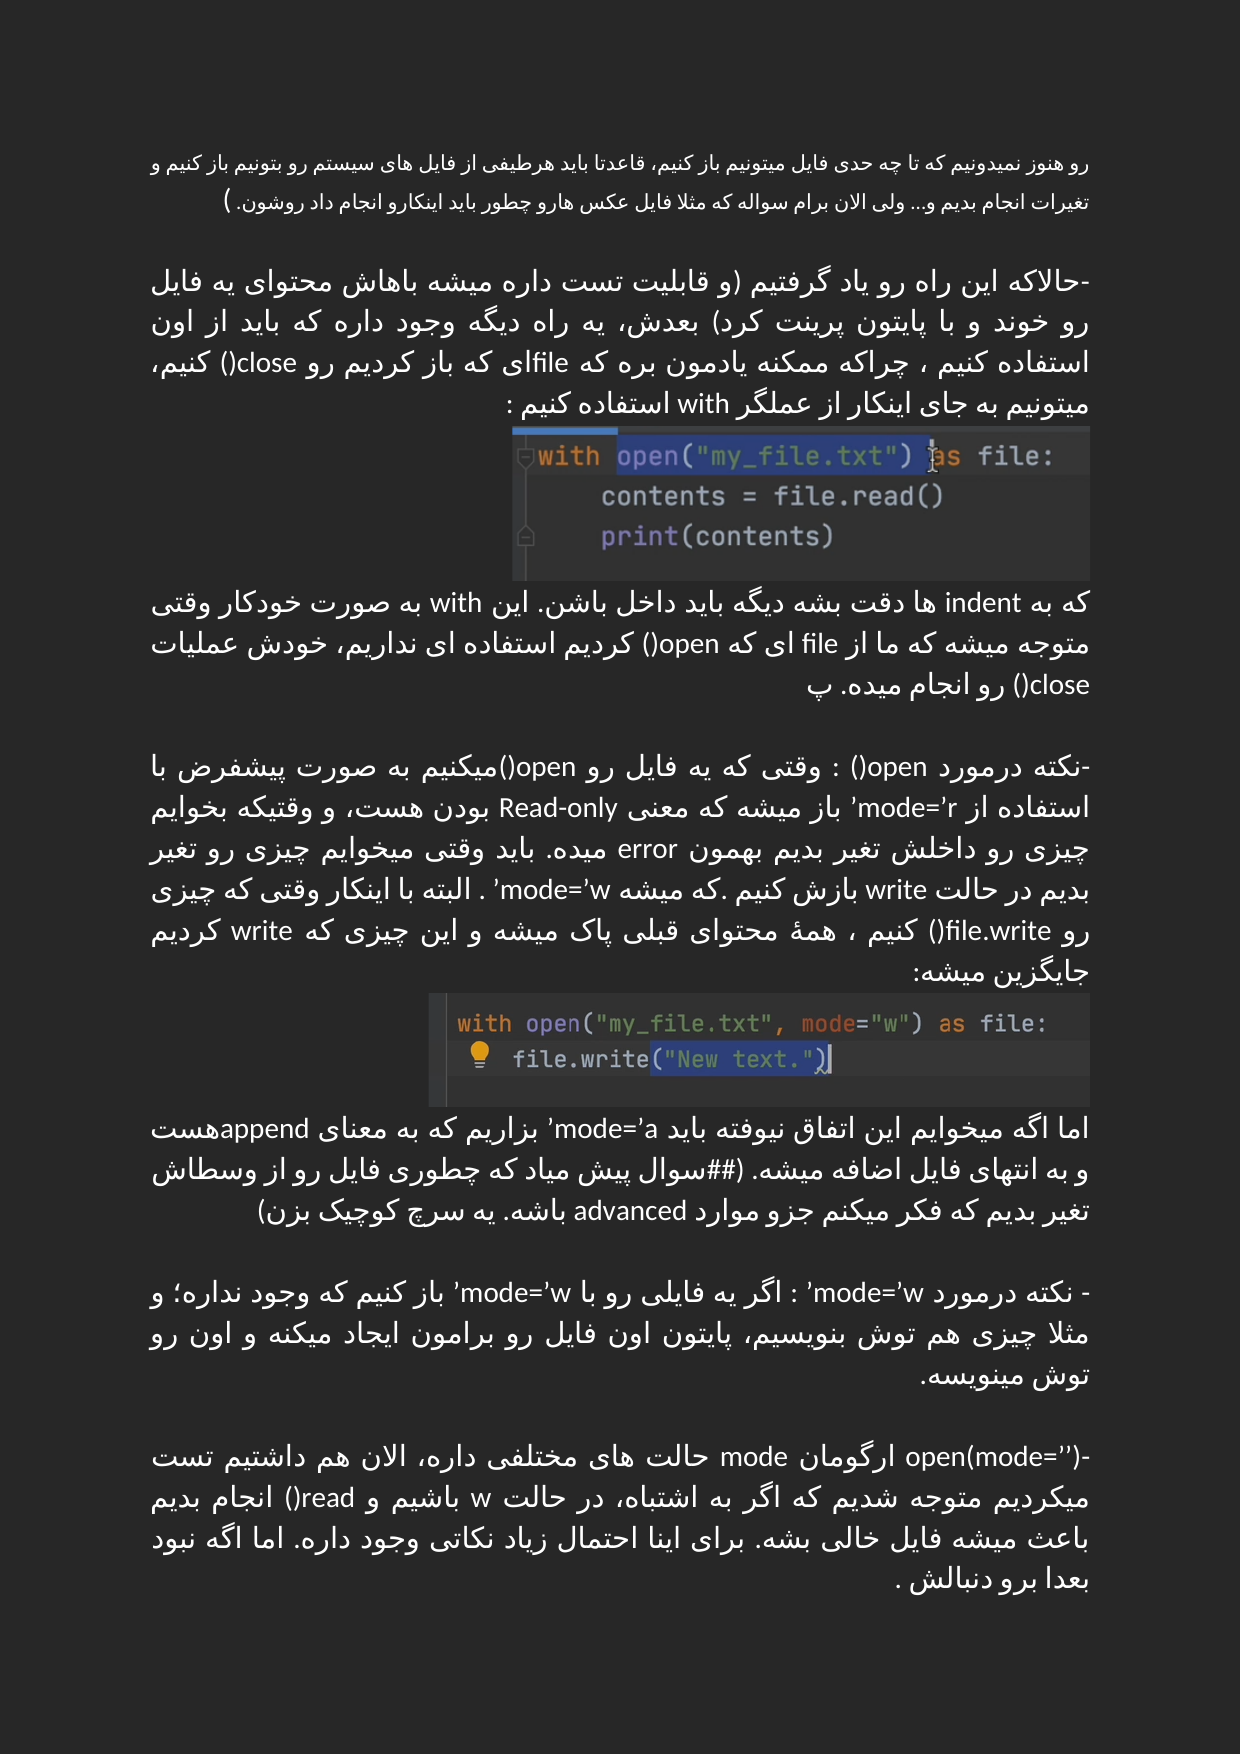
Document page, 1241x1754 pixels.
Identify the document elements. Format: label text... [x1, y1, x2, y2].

text که به indent ها دقت بشه دیگه باید داخل باشن. این with به صورت خودکار وقتی متوجه میشه که ما از file ای که open() کردیم استفاده ای نداریم، خودش عملیات close() رو انجام میده. پ [150, 584, 1090, 702]
text -نکته درمورد open() : وقتی که یه فایل رو open()میکنیم به صورت پیشفرض با استفاده از mode=’r’ باز میشه که معنی Read-only بودن هست، و وقتیکه بخوایم چیزی رو داخلش تغیر بدیم بهمون error میده. باید وقتی میخوایم چیزی رو تغیر بدیم در حالت write بازش کنیم .که میشه mode=’w’ . البته با اینکار وقتی که چیزی رو file.write() کنیم ، همۀ محتوای قبلی پاک میشه و این چیزی که write کردیم جایگزین میشه: [150, 748, 1090, 988]
picture [428, 993, 1090, 1107]
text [150, 150, 1090, 216]
text اما اگه میخوایم این اتفاق نیوفته باید mode=’a’ بزاریم که به معنای appendهست و به انتهای فایل اضافه میشه. (##سوال پیش میاد که چطوری فایل رو از وسطاش تغیر بدیم که فکر میکنم جزو موارد advanced باشه. یه سرچ کوچیک بزن) [150, 1110, 1090, 1228]
text -حالاکه این راه رو یاد گرفتیم (و قابلیت تست داره میشه باهاش محتوای یه فایل رو خوند و با پایتون پرینت کرد) بعدش، یه راه دیگه وجود داره که باید از اون استفاده کنیم ، چراکه ممکنه یادمون بره که fileای که باز کردیم رو close() کنیم، میتونیم به جای اینکار از عملگر with استفاده کنیم : [150, 263, 1090, 421]
text -open(mode=’’) ارگومان mode حالت های مختلفی داره، الان هم داشتیم تست میکردیم متوجه شدیم که اگر به اشتباه، در حالت w باشیم و read() انجام بدیم باعث میشه فایل خالی بشه. برای اینا احتمال زیاد نکاتی وجود داره. اما اگه نبود بعدا برو دنبالش . [150, 1397, 1090, 1596]
text - نکته درمورد mode=’w’ : اگر یه فایلی رو با mode=’w’ باز کنیم که وجود نداره؛ و مثلا چیزی هم توش بنویسیم، پایتون اون فایل رو برامون ایجاد میکنه و اون رو توش مینویسه. [150, 1274, 1090, 1392]
picture [512, 426, 1091, 581]
